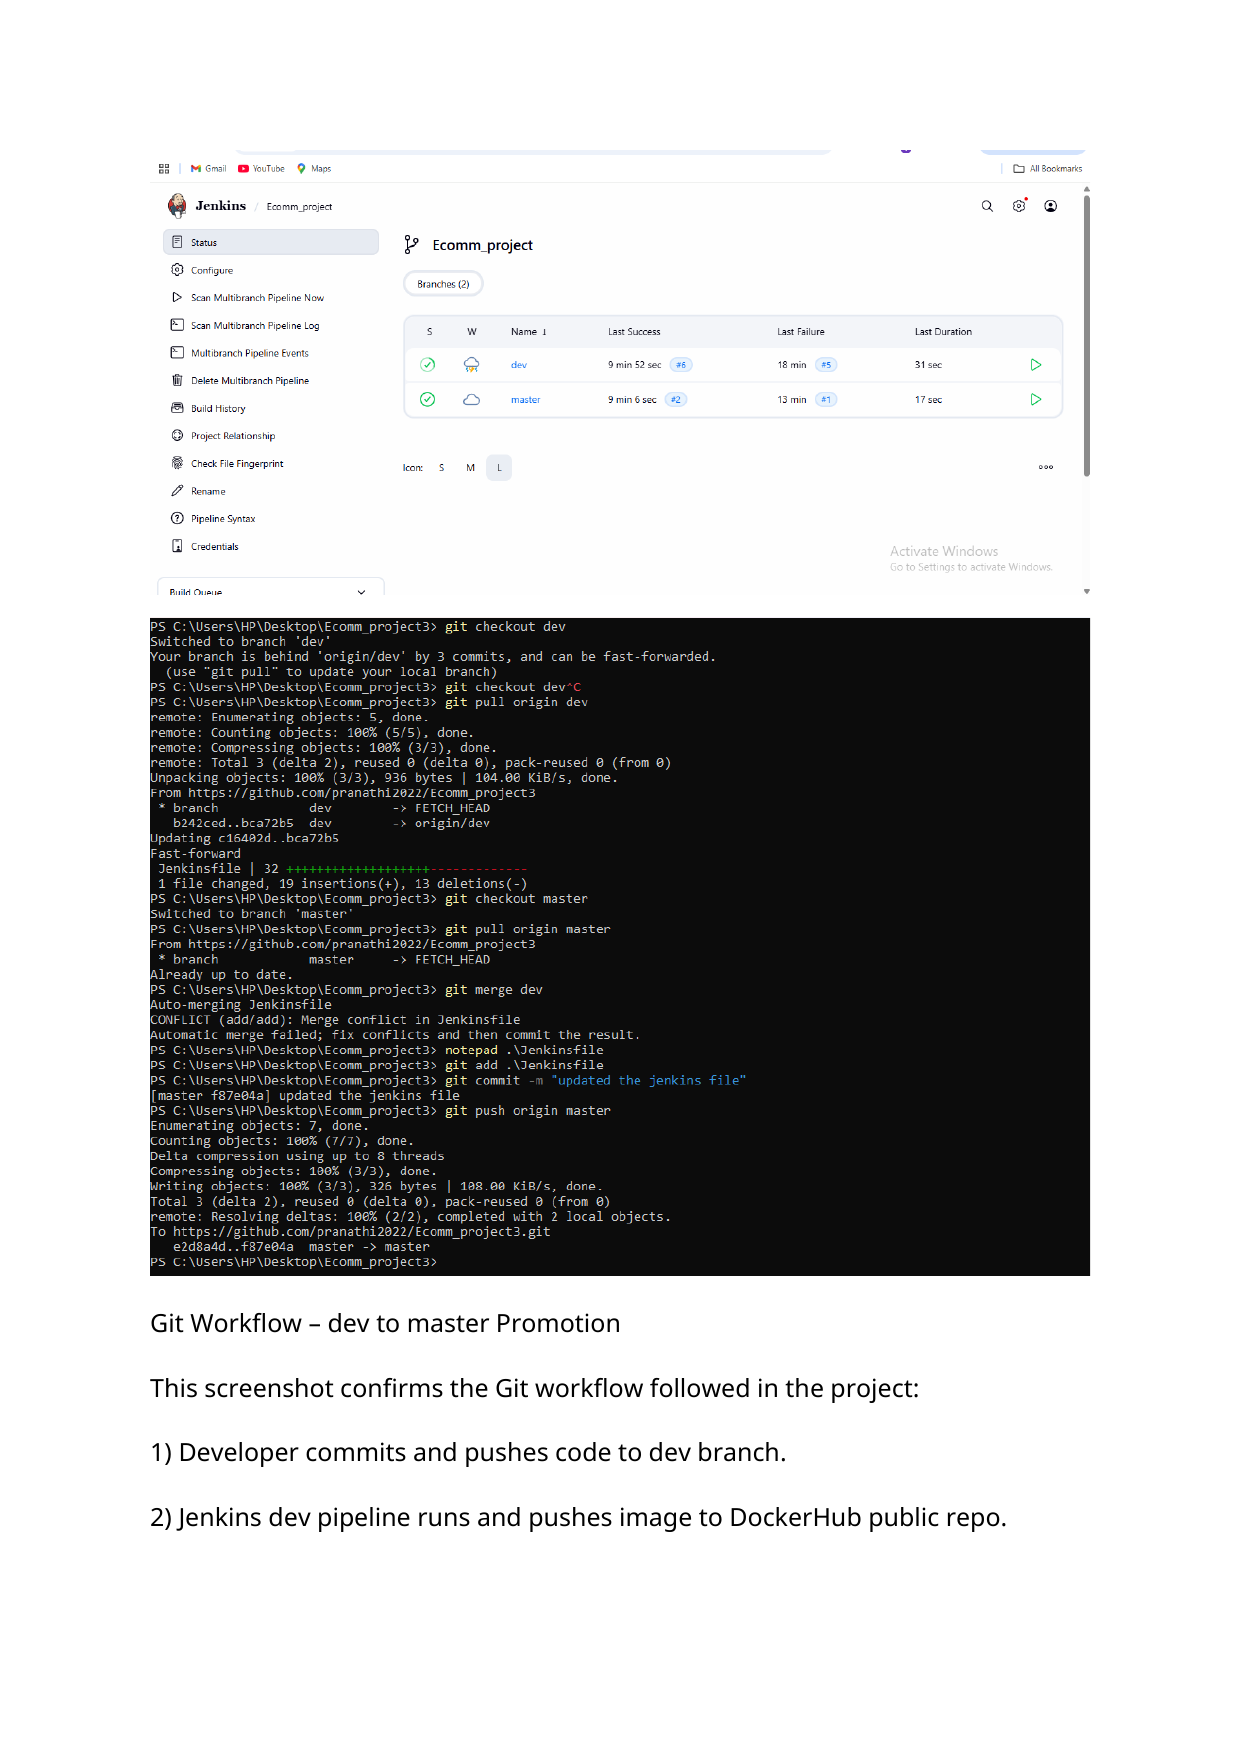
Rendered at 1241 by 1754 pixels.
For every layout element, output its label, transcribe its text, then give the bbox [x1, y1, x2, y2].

text This screenshot confirms the Git workflow followed in the project: [150, 1370, 1090, 1404]
text 2) Jenkins dev pipeline runs and pushes image to DockerHub public repo. [150, 1499, 1090, 1533]
picture [150, 150, 1091, 595]
text Git Workflow – dev to master Promotion [150, 1306, 1090, 1340]
text 1) Developer commits and pushes code to dev branch. [150, 1435, 1090, 1469]
picture [150, 617, 1091, 1276]
